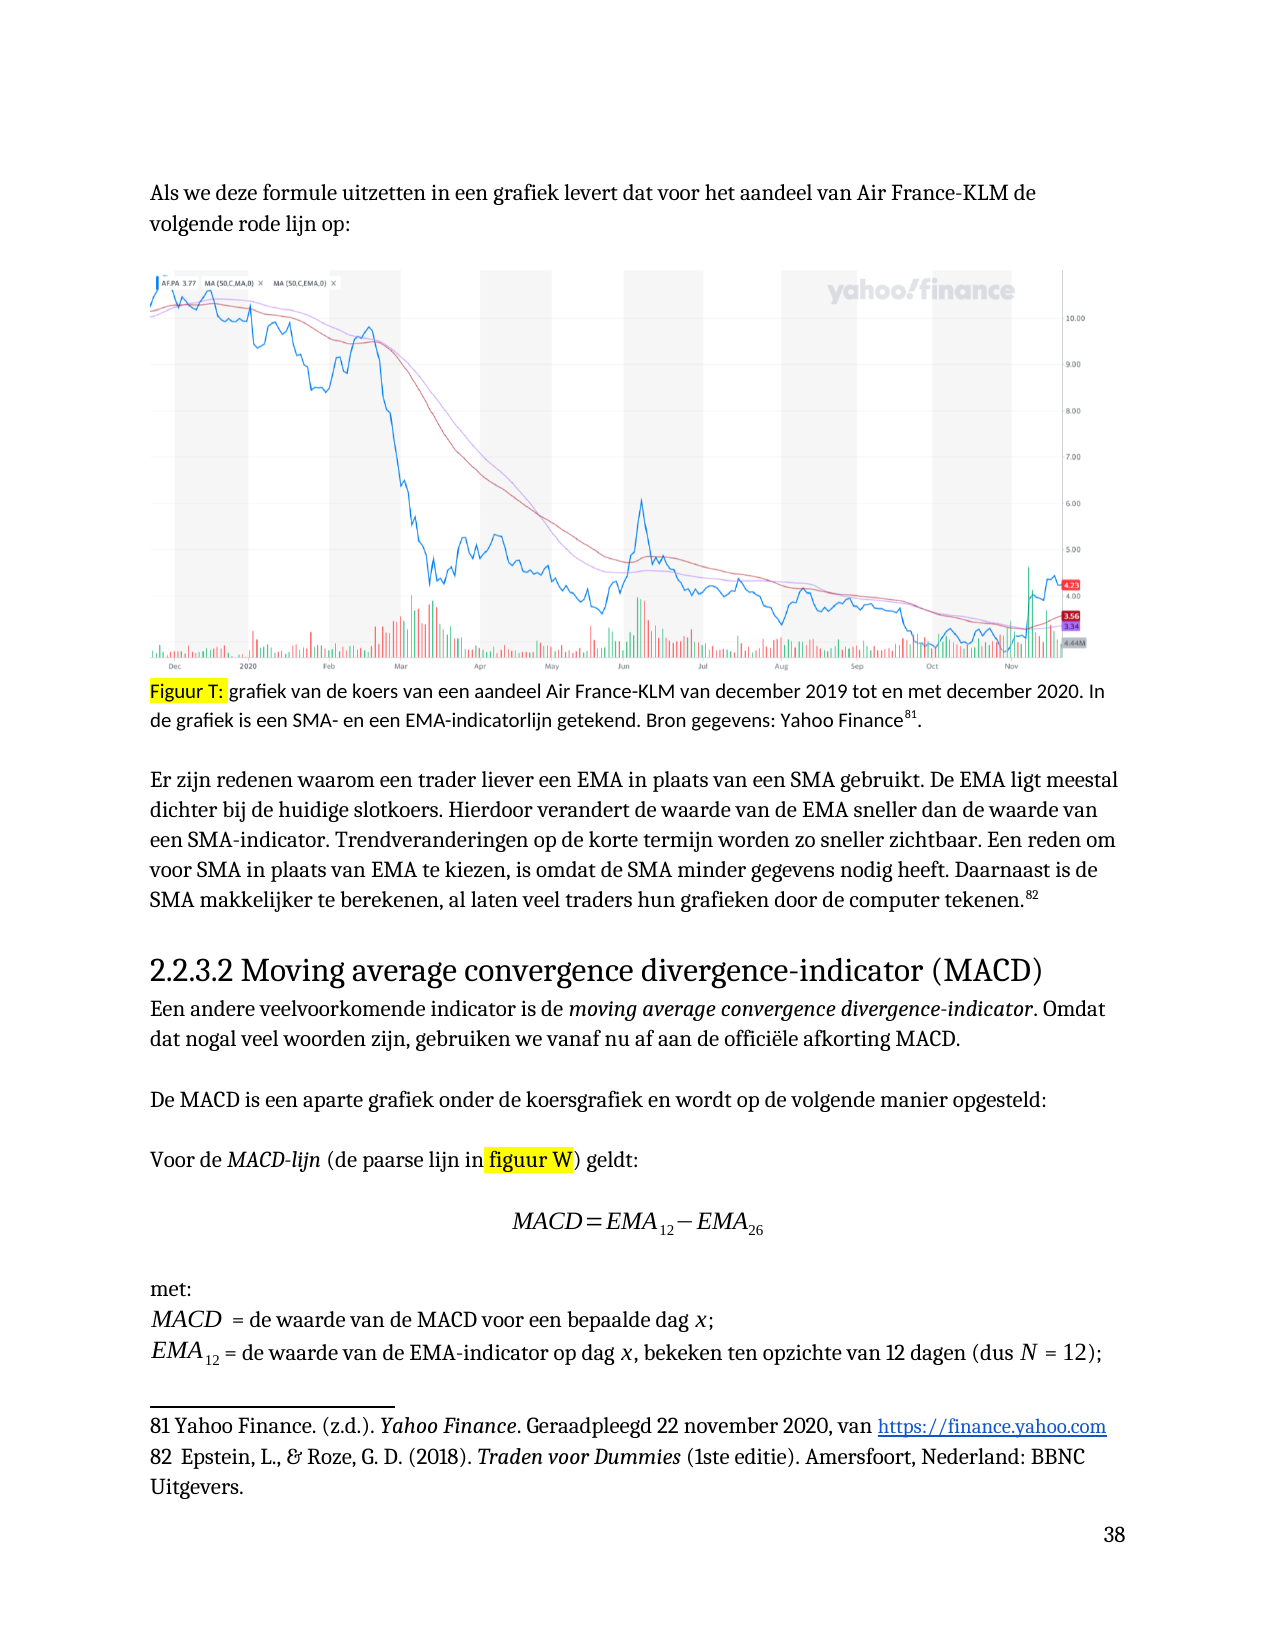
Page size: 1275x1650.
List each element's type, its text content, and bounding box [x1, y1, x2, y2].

subtitle 2.2.3.2 Moving average convergence divergence-indicator (MACD) [150, 952, 1125, 990]
text Figuur T: grafiek van de koers van een aandeel Air France-KLM van december 2019 tot en met december 2020. In de grafiek is een SMA- en een EMA-indicatorlijn getekend. Bron gegevens: Yahoo Finance. [150, 678, 1125, 732]
text Een andere veelvoorkomende indicator is de moving average convergence divergence-indicator. Omdat dat nogal veel woorden zijn, gebruiken we vanaf nu af aan de officiële afkorting MACD. [150, 996, 1125, 1052]
text = de waarde van de MACD voor een bepaalde dag ; [150, 1306, 1125, 1333]
text Als we deze formule uitzetten in een grafiek levert dat voor het aandeel van Air France-KLM de volgende rode lijn op: [150, 180, 1125, 237]
text = de waarde van de EMA-indicator op dag , bekeken ten opzichte van 12 dagen (dus = ); [150, 1337, 1125, 1368]
picture [150, 270, 1089, 674]
text met: [150, 1276, 1125, 1302]
text Voor de MACD-lijn (de paarse lijn in figuur W) geldt: [573, 1147, 1125, 1173]
text Voor de MACD-lijn (de paarse lijn in figuur W) geldt: [150, 1147, 484, 1173]
text Er zijn redenen waarom een trader liever een EMA in plaats van een SMA gebruikt. De EMA ligt meestal dichter bij de huidige slotkoers. Hierdoor verandert de waarde van de EMA sneller dan de waarde van een SMA-indicator. Trendveranderingen op de korte termijn worden zo sneller zichtbaar. Een reden om voor SMA in plaats van EMA te kiezen, is omdat de SMA minder gegevens nodig heeft. Daarnaast is de SMA makkelijker te berekenen, al laten veel traders hun grafieken door de computer tekenen. [150, 766, 1125, 913]
text De MACD is een aparte grafiek onder de koersgrafiek en wordt op de volgende manier opgesteld: [150, 1086, 1125, 1113]
